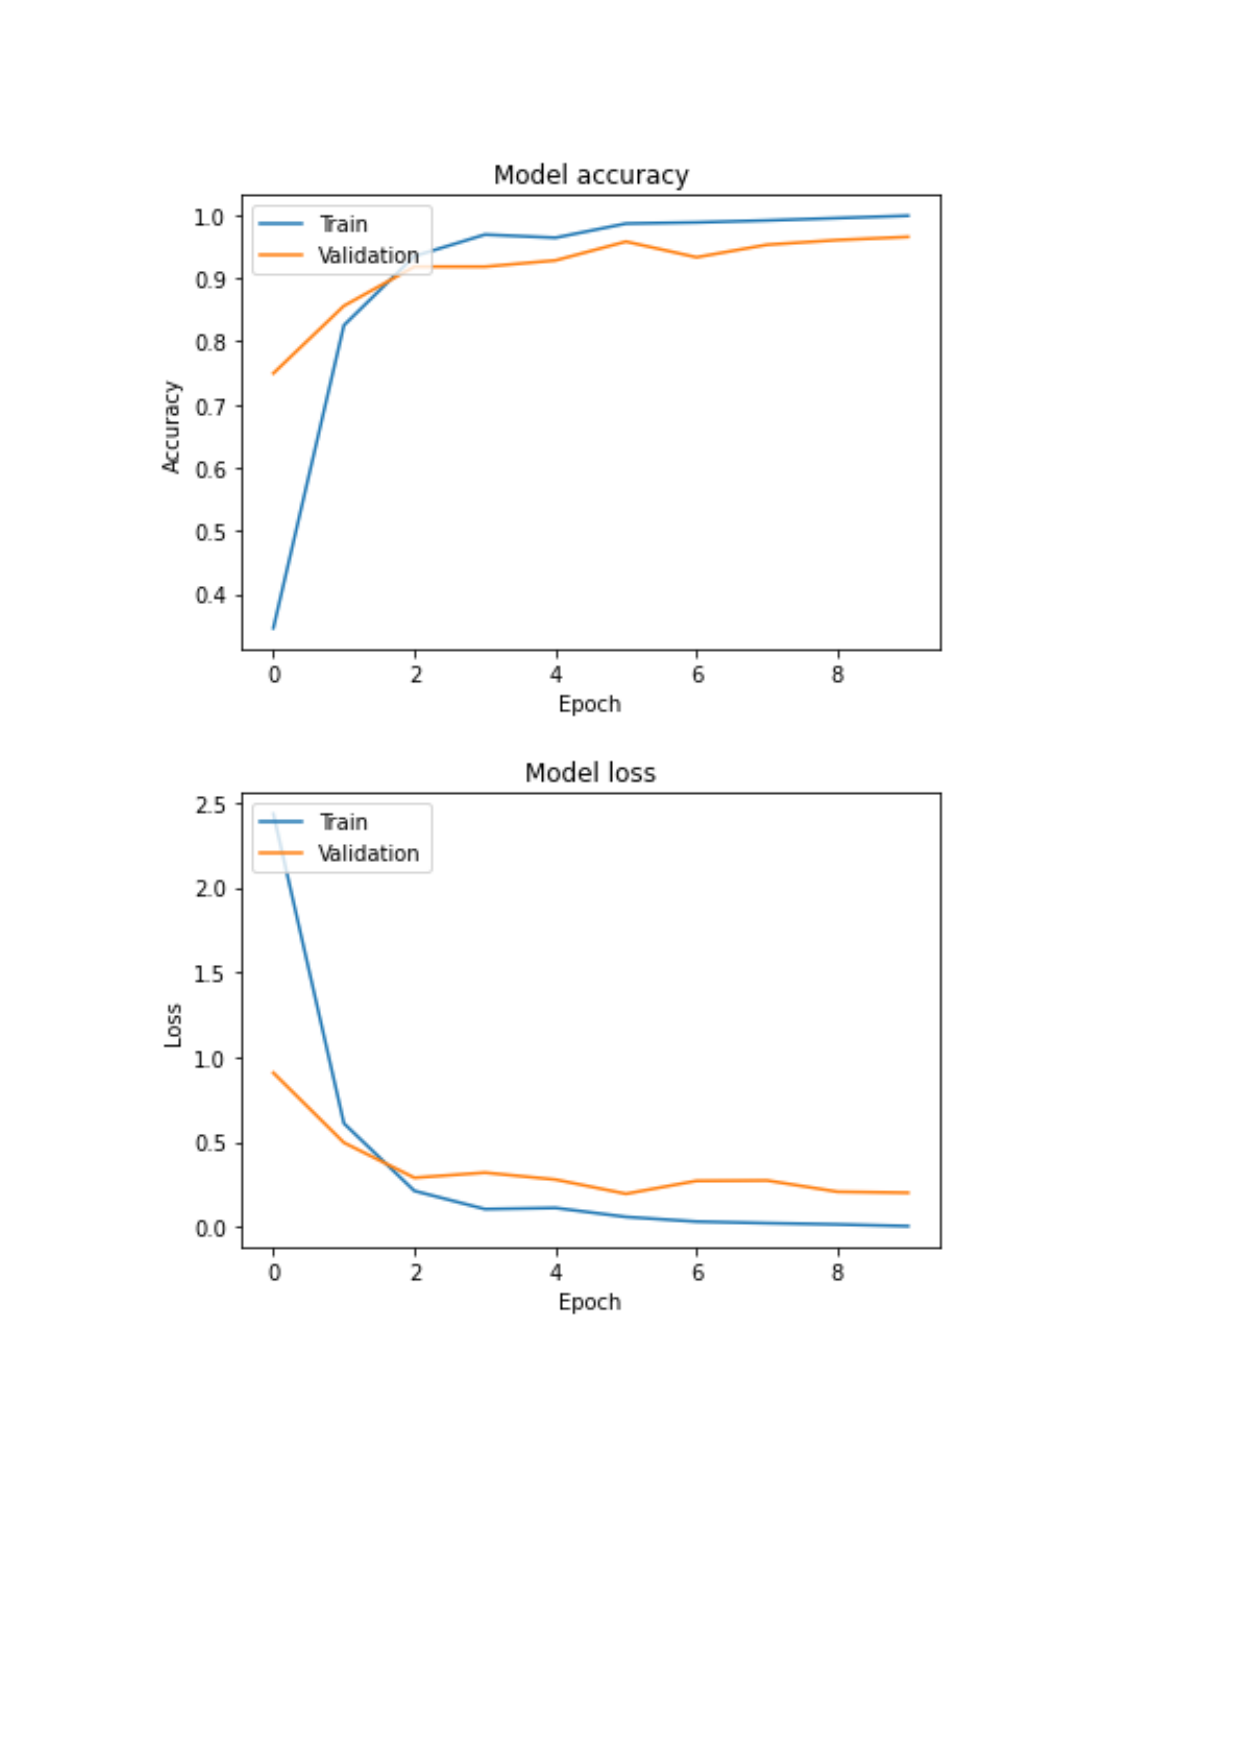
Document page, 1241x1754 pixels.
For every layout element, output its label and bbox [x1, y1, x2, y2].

picture [150, 747, 954, 1327]
picture [150, 150, 954, 729]
